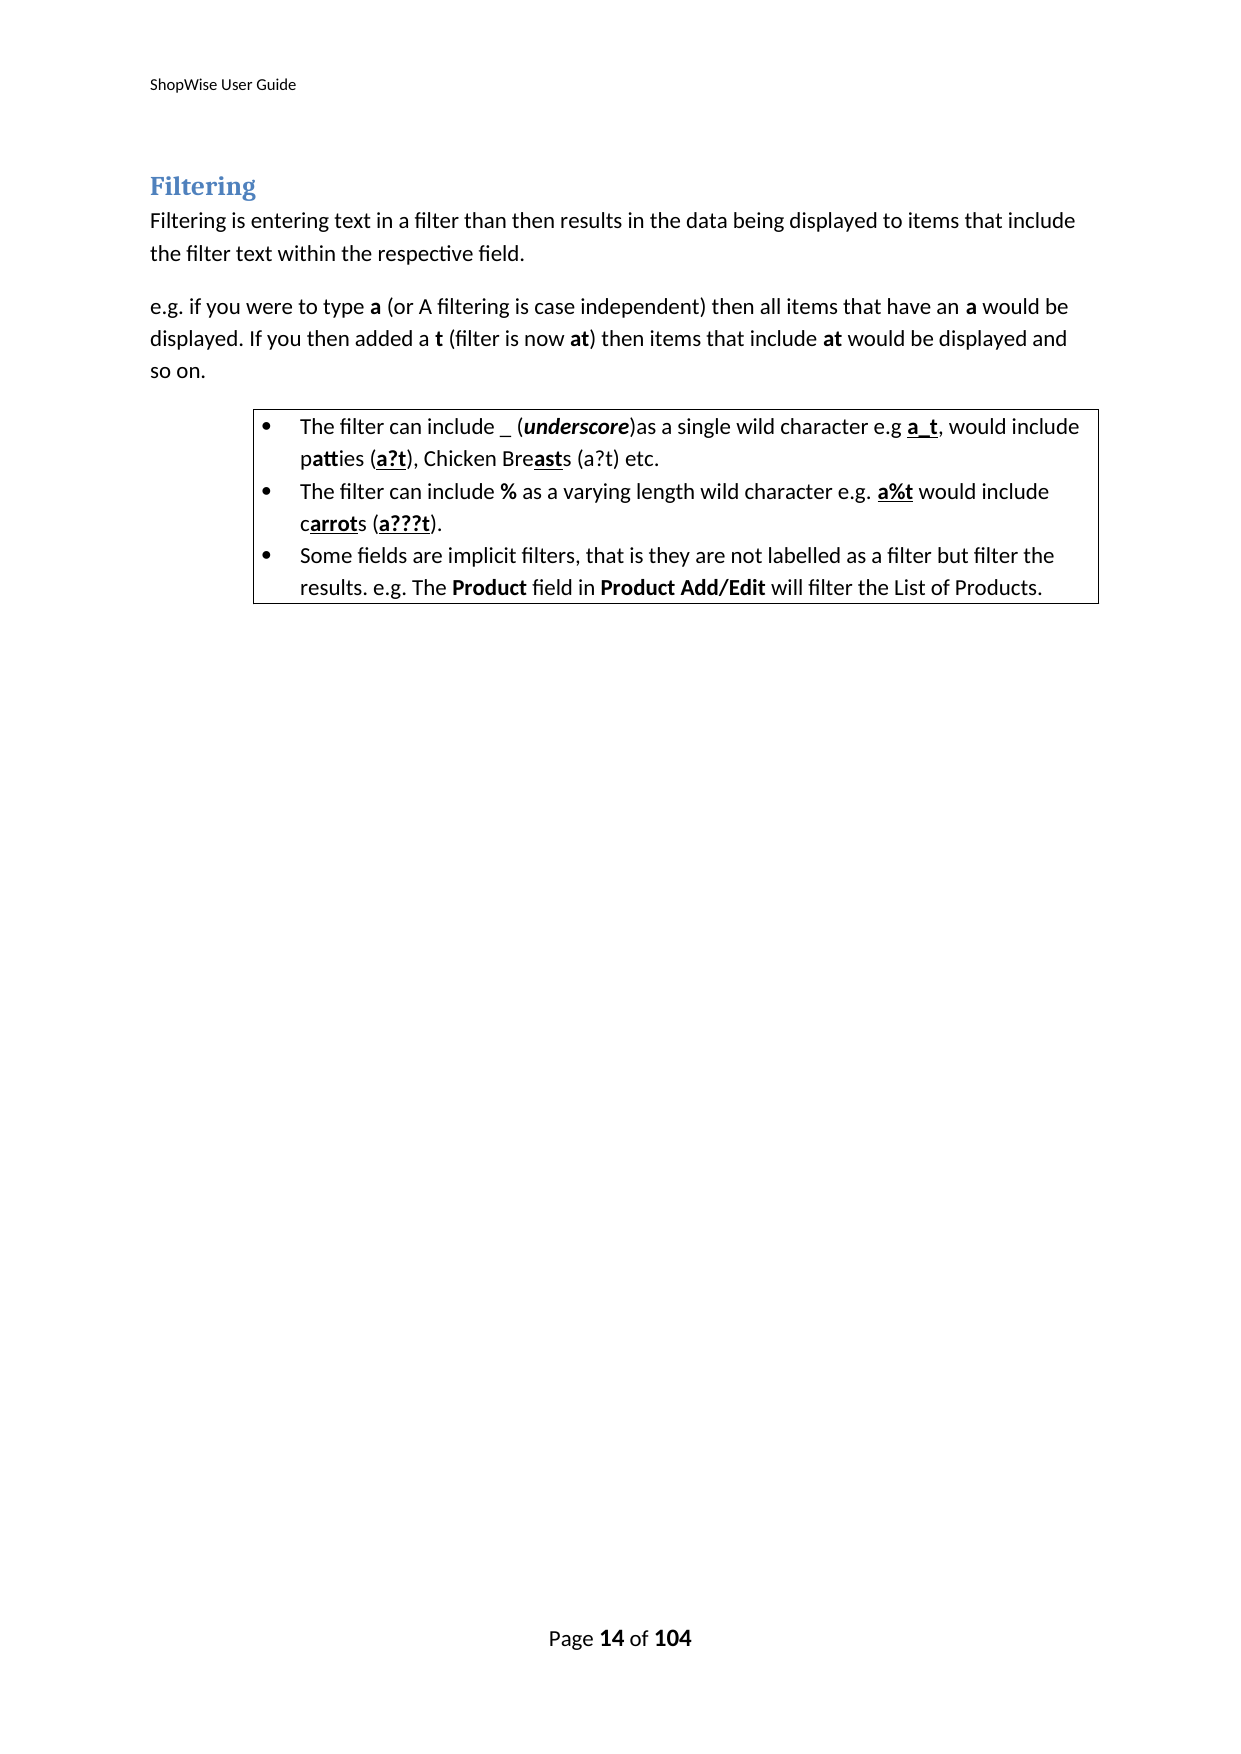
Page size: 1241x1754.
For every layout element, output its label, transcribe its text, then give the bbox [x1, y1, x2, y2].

list The filter can include _ (underscore)as a single wild character e.g a_t, would include patties (a?t), Chicken Breasts (a?t) etc. [254, 410, 1098, 473]
text e.g. if you were to type a (or A filtering is case independent) then all items that have an a would be displayed. If you then added a t (filter is now at) then items that include at would be displayed and so on. [150, 292, 1090, 384]
list The filter can include % as a varying length wild character e.g. a%t would include carrots (a???t). [254, 474, 1098, 537]
text Filtering is entering text in a filter than then results in the data being displayed to items that include the filter text within the respective field. [150, 207, 1090, 267]
list Some fields are implicit filters, that is they are not labelled as a filter but filter the results. e.g. The Product field in Product Add/Edit will filter the List of Products. [254, 538, 1098, 603]
subtitle Filtering [150, 171, 1090, 202]
